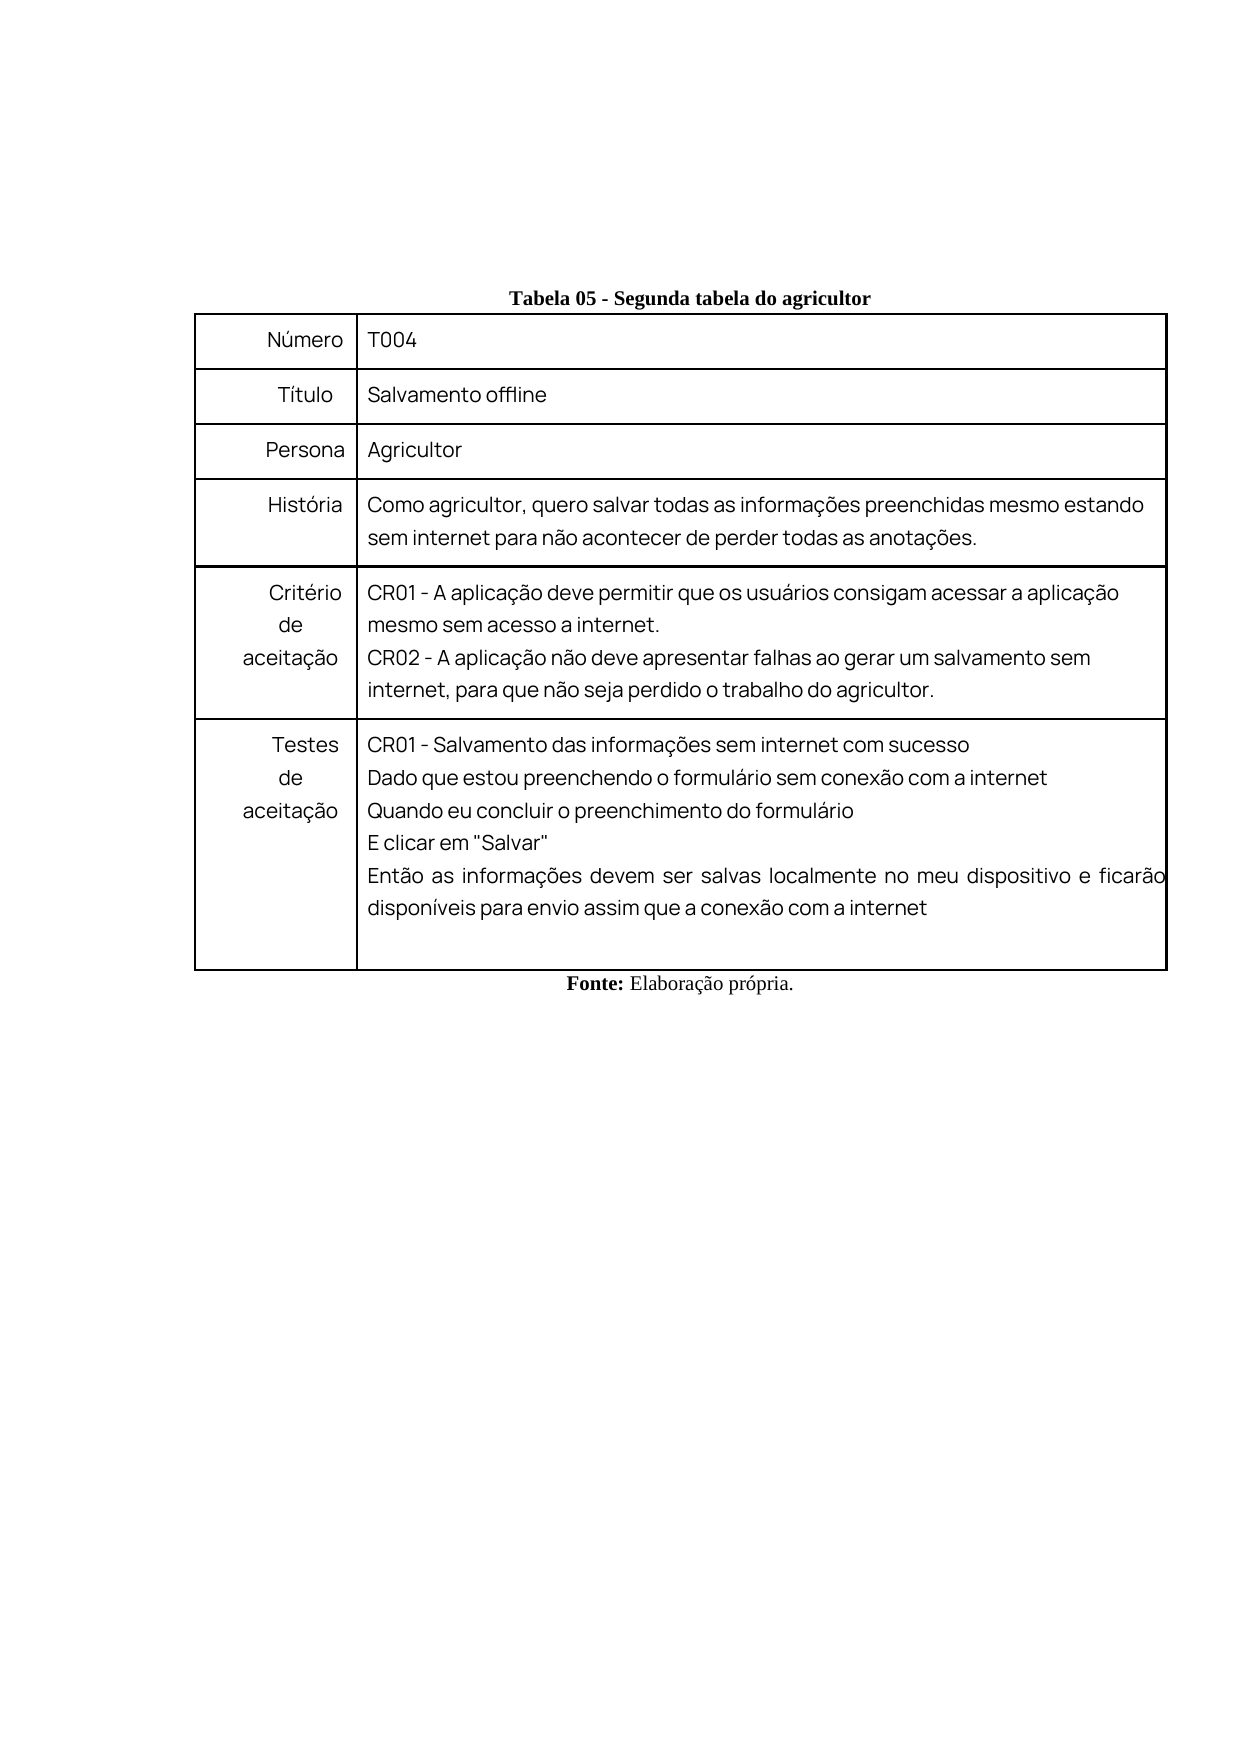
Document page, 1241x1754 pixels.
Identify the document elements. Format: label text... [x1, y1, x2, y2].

table_cell Persona [196, 425, 356, 478]
table_cell Testes de aceitação [196, 720, 356, 969]
table_cell CR01 - Salvamento das informações sem internet com sucesso Dado que estou preenchendo o formulário sem conexão com a internet Quando eu concluir o preenchimento do formulário E clicar em "Salvar" Então as informações devem ser salvas localmente no meu dispositivo e ficarão disponíveis para envio assim que a conexão com a internet [358, 720, 1165, 969]
table_cell Salvamento offline [358, 370, 1165, 423]
table_cell CR01 - A aplicação deve permitir que os usuários consigam acessar a aplicação mesmo sem acesso a internet. CR02 - A aplicação não deve apresentar falhas ao gerar um salvamento sem internet, para que não seja perdido o trabalho do agricultor. [358, 568, 1165, 718]
text Fonte: Elaboração própria. [165, 971, 1165, 995]
text Tabela 05 - Segunda tabela do agricultor [195, 286, 1155, 310]
table_cell Agricultor [358, 425, 1165, 478]
table_header Número [196, 315, 356, 368]
table_cell Como agricultor, quero salvar todas as informações preenchidas mesmo estando sem internet para não acontecer de perder todas as anotações. [358, 480, 1165, 565]
table_cell Critério de aceitação [196, 568, 356, 718]
table_cell Título [196, 370, 356, 423]
table_header T004 [358, 315, 1165, 368]
table_cell História [196, 480, 356, 565]
